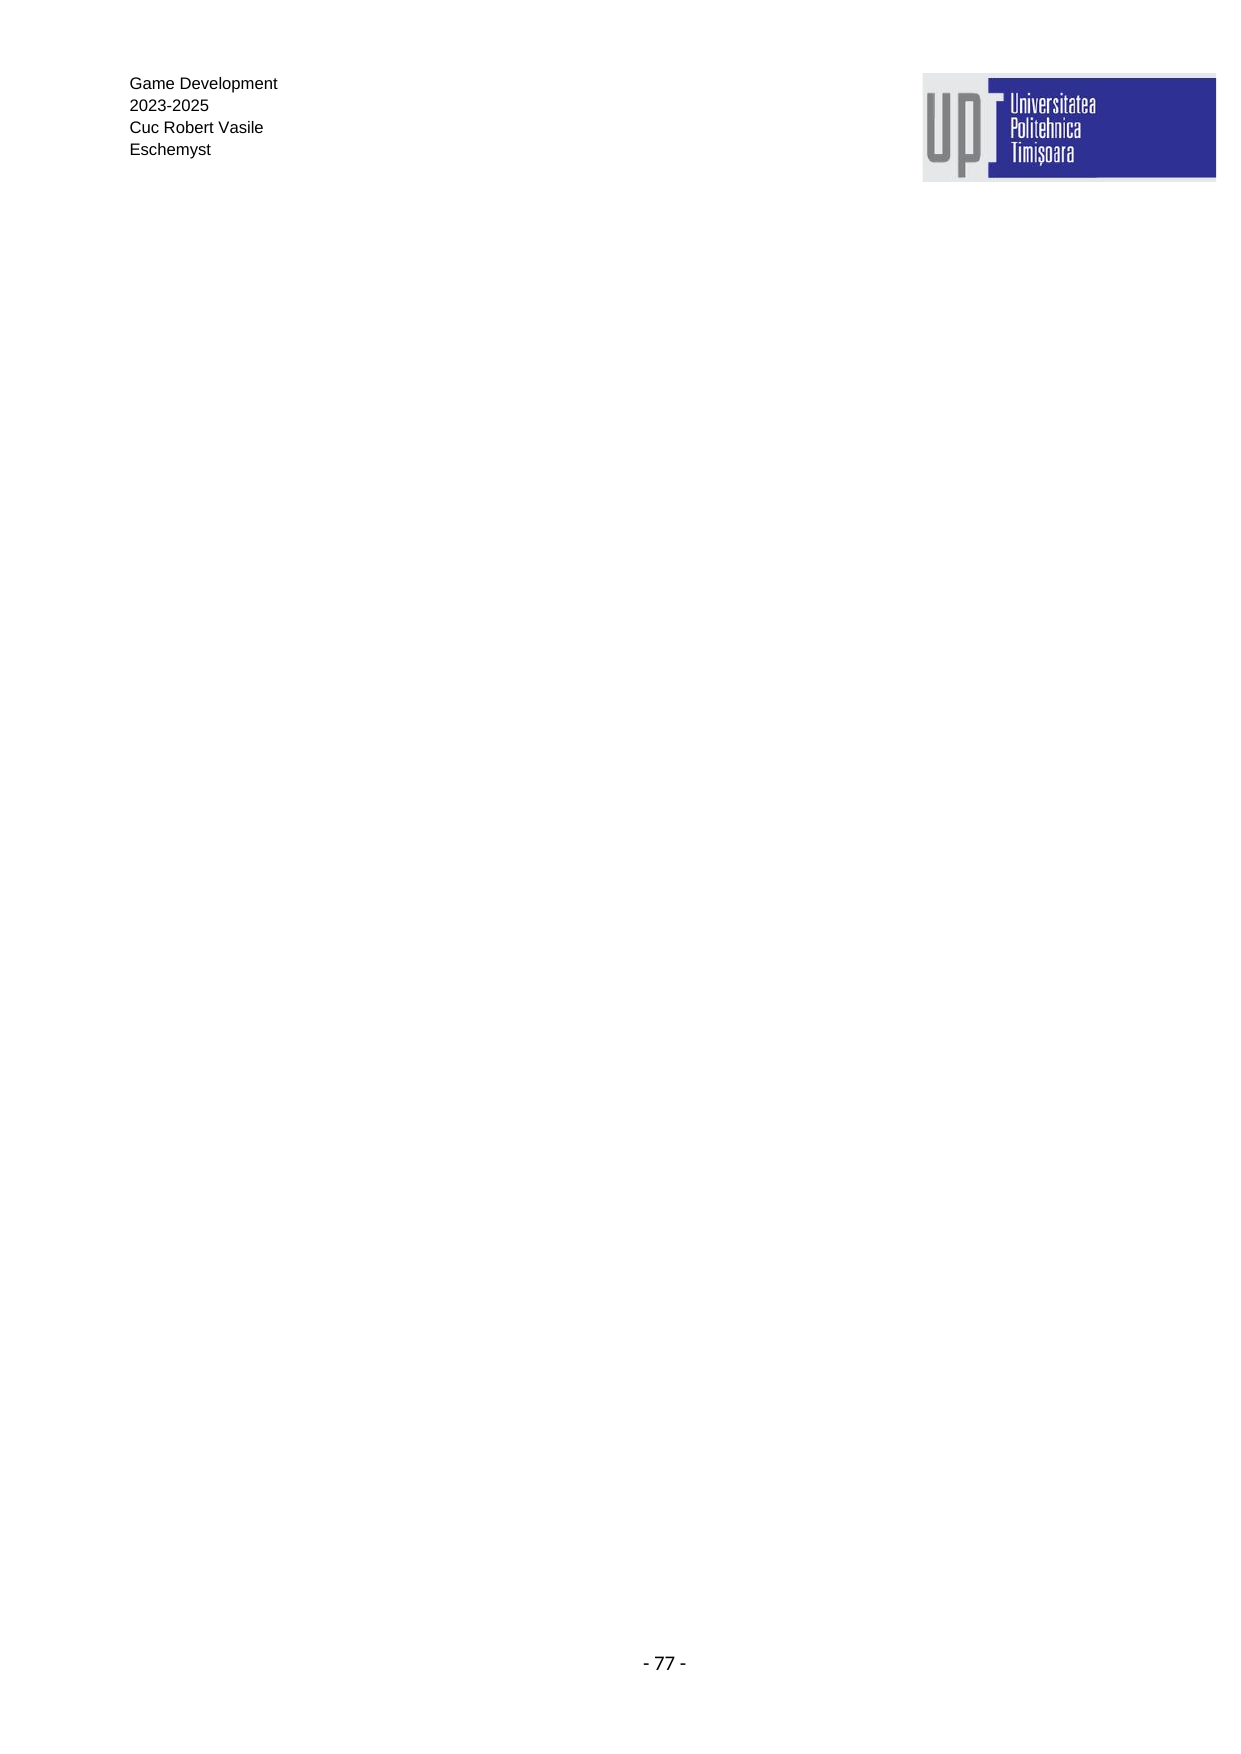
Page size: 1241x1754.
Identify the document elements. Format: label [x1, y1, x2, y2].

picture [922, 73, 1217, 182]
